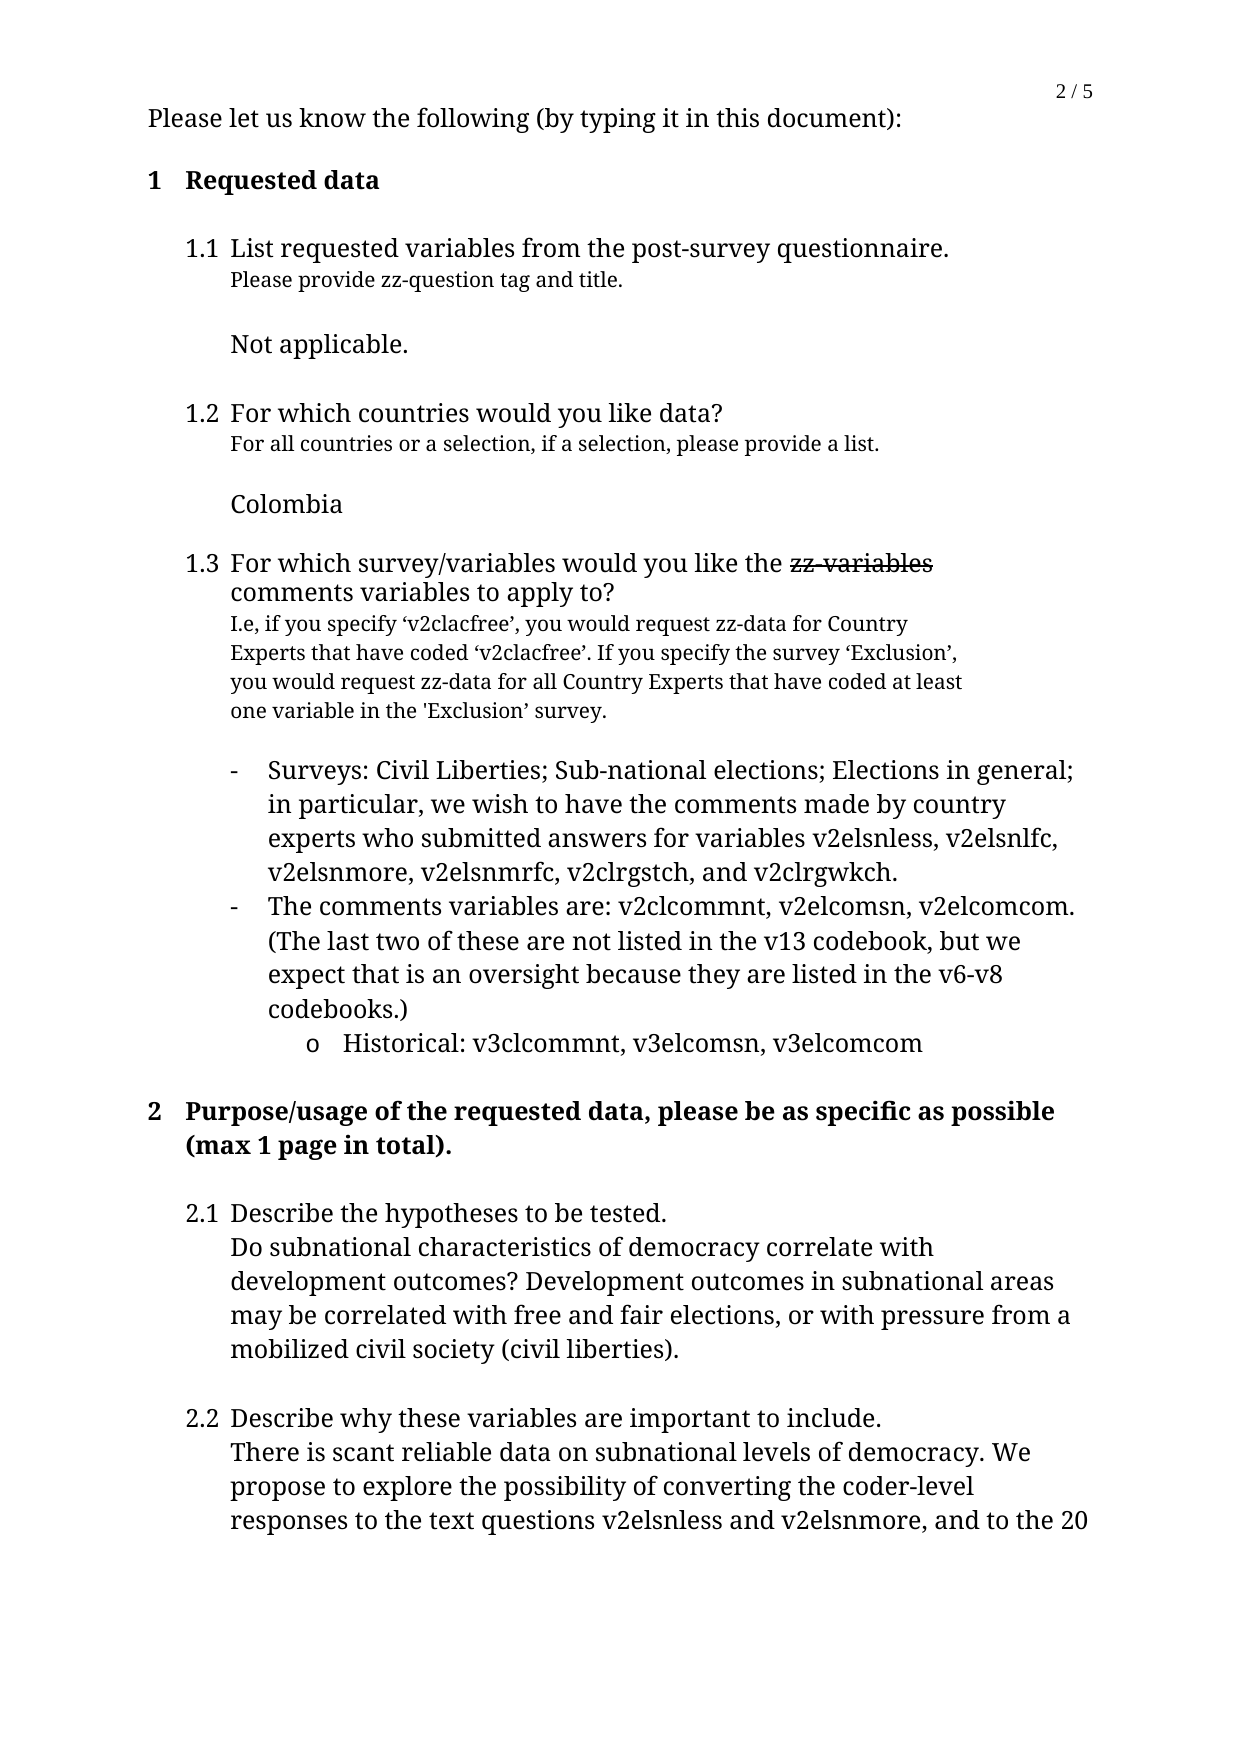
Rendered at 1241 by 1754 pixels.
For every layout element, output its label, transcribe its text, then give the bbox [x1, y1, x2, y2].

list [230, 1434, 1092, 1536]
list Colombia [230, 487, 1092, 549]
list The comments variables are: v2clcommnt, v2elcomsn, v2elcomcom. (The last two of these are not listed in the v13 codebook, but we expect that is an oversight because they are listed in the v6-v8 codebooks.) [230, 889, 1092, 1025]
text I.e, if you specify ‘v2clacfree’, you would request zz-data for Country Experts that have coded ‘v2clacfree’. If you specify the survey ‘Exclusion’, you would request zz-data for all Country Experts that have coded at least one variable in the 'Exclusion’ survey. [230, 608, 974, 724]
list Historical: v3clcommnt, v3elcomsn, v3elcomcom [305, 1025, 1092, 1059]
list Requested data [148, 162, 1092, 197]
list Purpose/usage of the requested data, please be as specific as possible (max 1 page in total). [148, 1094, 1092, 1162]
list Please provide zz-question tag and title. [230, 265, 1092, 293]
list Describe why these variables are important to include. [185, 1400, 1092, 1434]
list List requested variables from the post-survey questionnaire. [185, 231, 1092, 265]
list For which survey/variables would you like the zz-variables comments variables to apply to? [185, 549, 974, 608]
list Describe the hypotheses to be tested. [185, 1196, 1092, 1230]
text Please let us know the following (by typing it in this document): [148, 104, 1108, 133]
list Surveys: Civil Liberties; Sub-national elections; Elections in general; in particular, we wish to have the comments made by country experts who submitted answers for variables v2elsnless, v2elsnlfc, v2elsnmore, v2elsnmrfc, v2clrgstch, and v2clrgwkch. [230, 753, 1092, 889]
list Do subnational characteristics of democracy correlate with development outcomes? Development outcomes in subnational areas may be correlated with free and fair elections, or with pressure from a mobilized civil society (civil liberties). [230, 1230, 1092, 1366]
list Not applicable. [230, 327, 1092, 361]
list For which countries would you like data? For all countries or a selection, if a selection, please provide a list. [185, 395, 1092, 487]
